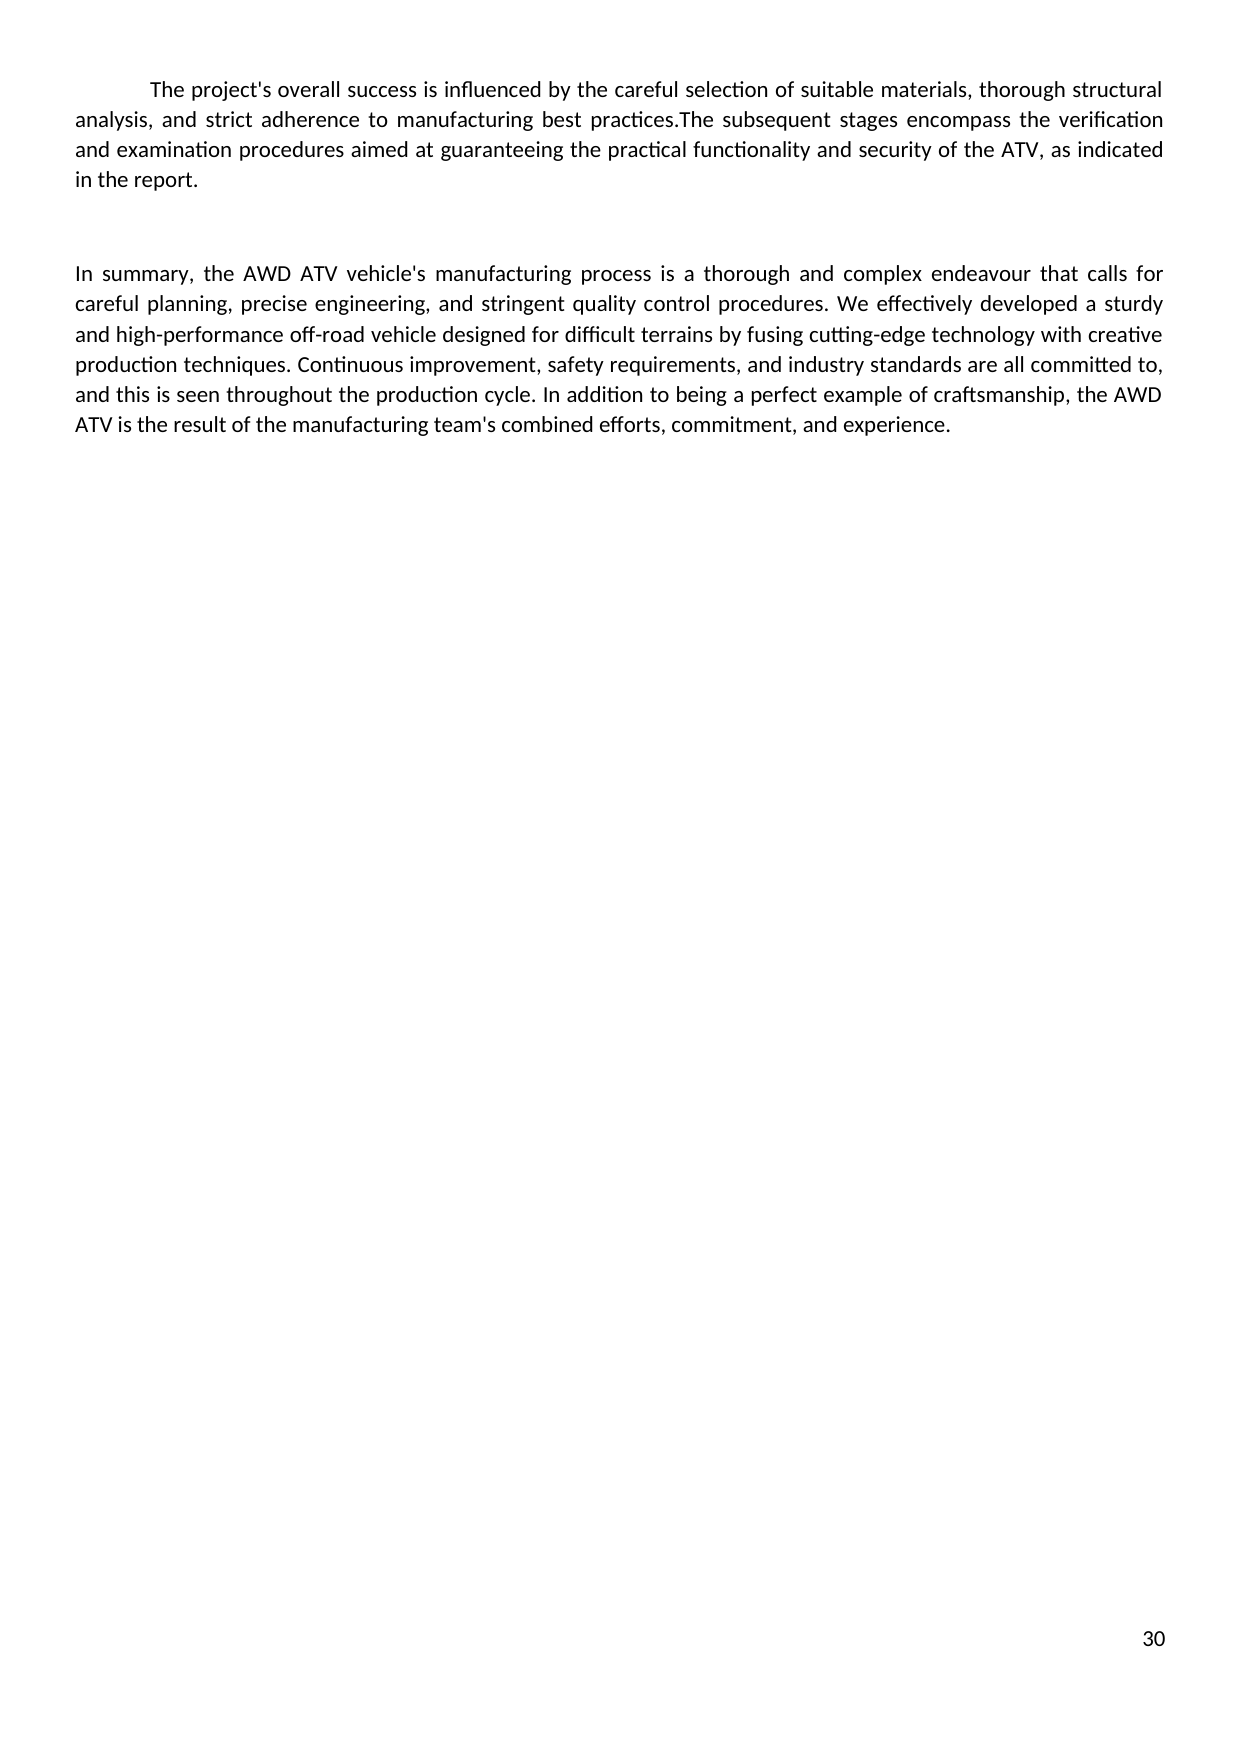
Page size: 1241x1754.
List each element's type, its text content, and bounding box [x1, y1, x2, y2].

text In summary, the AWD ATV vehicle's manufacturing process is a thorough and complex endeavour that calls for careful planning, precise engineering, and stringent quality control procedures. We effectively developed a sturdy and high-performance off-road vehicle designed for difficult terrains by fusing cutting-edge technology with creative production techniques. Continuous improvement, safety requirements, and industry standards are all committed to, and this is seen throughout the production cycle. In addition to being a perfect example of craftsmanship, the AWD ATV is the result of the manufacturing team's combined efforts, commitment, and experience. [75, 259, 1165, 438]
text The project's overall success is influenced by the careful selection of suitable materials, thorough structural analysis, and strict adherence to manufacturing best practices.The subsequent stages encompass the verification and examination procedures aimed at guaranteeing the practical functionality and security of the ATV, as indicated in the report. [75, 75, 1165, 194]
